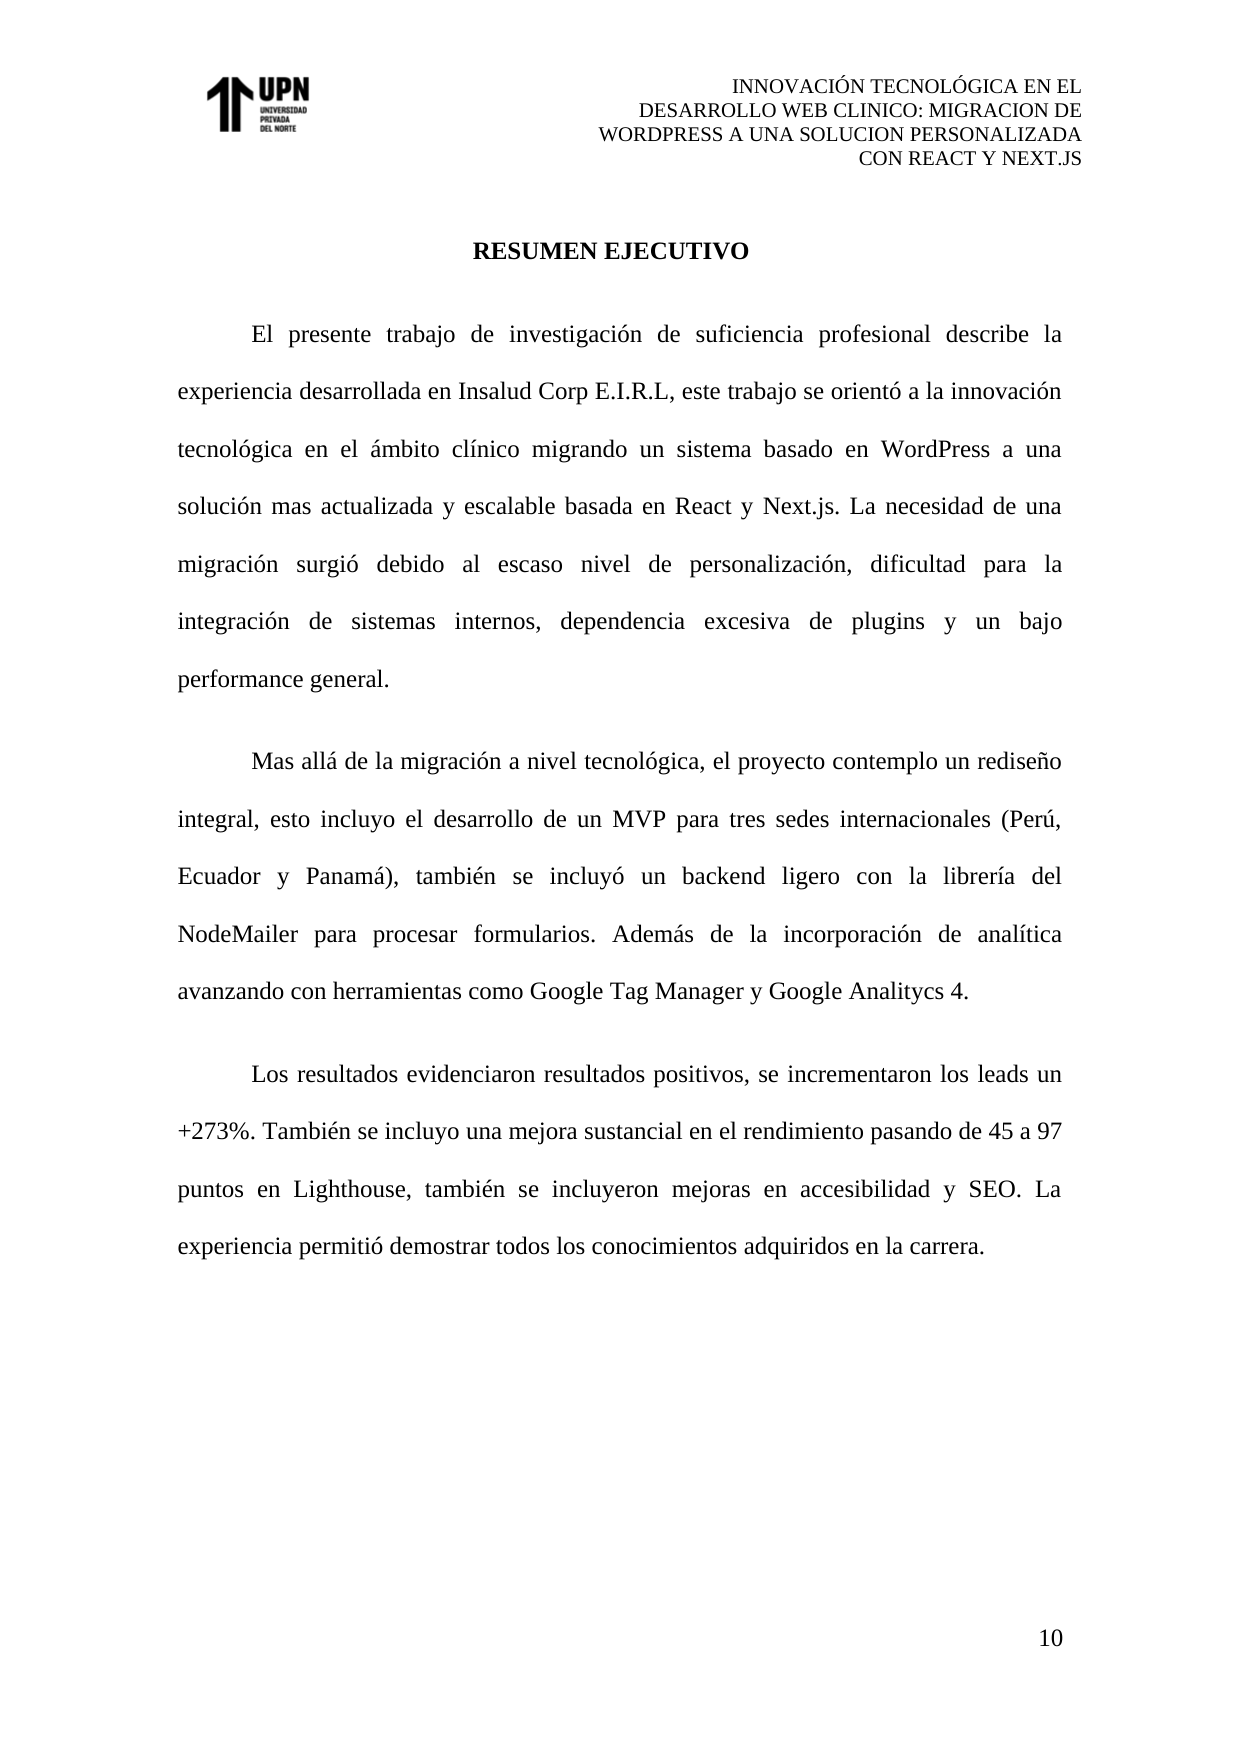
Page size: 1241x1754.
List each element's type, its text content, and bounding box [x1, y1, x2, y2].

text Los resultados evidenciaron resultados positivos, se incrementaron los leads un +273%. También se incluyo una mejora sustancial en el rendimiento pasando de 45 a 97 puntos en Lighthouse, también se incluyeron mejoras en accesibilidad y SEO. La experiencia permitió demostrar todos los conocimientos adquiridos en la carrera. [177, 1059, 1063, 1260]
text Mas allá de la migración a nivel tecnológica, el proyecto contemplo un rediseño integral, esto incluyo el desarrollo de un MVP para tres sedes internacionales (Perú, Ecuador y Panamá), también se incluyó un backend ligero con la librería del NodeMailer para procesar formularios. Además de la incorporación de analítica avanzando con herramientas como Google Tag Manager y Google Analitycs 4. [177, 746, 1063, 1005]
text El presente trabajo de investigación de suficiencia profesional describe la experiencia desarrollada en Insalud Corp E.I.R.L, este trabajo se orientó a la innovación tecnológica en el ámbito clínico migrando un sistema basado en WordPress a una solución mas actualizada y escalable basada en React y Next.js. La necesidad de una migración surgió debido al escaso nivel de personalización, dificultad para la integración de sistemas internos, dependencia excesiva de plugins y un bajo performance general. [177, 319, 1063, 692]
picture [203, 73, 313, 132]
subtitle RESUMEN EJECUTIVO [399, 236, 1063, 265]
